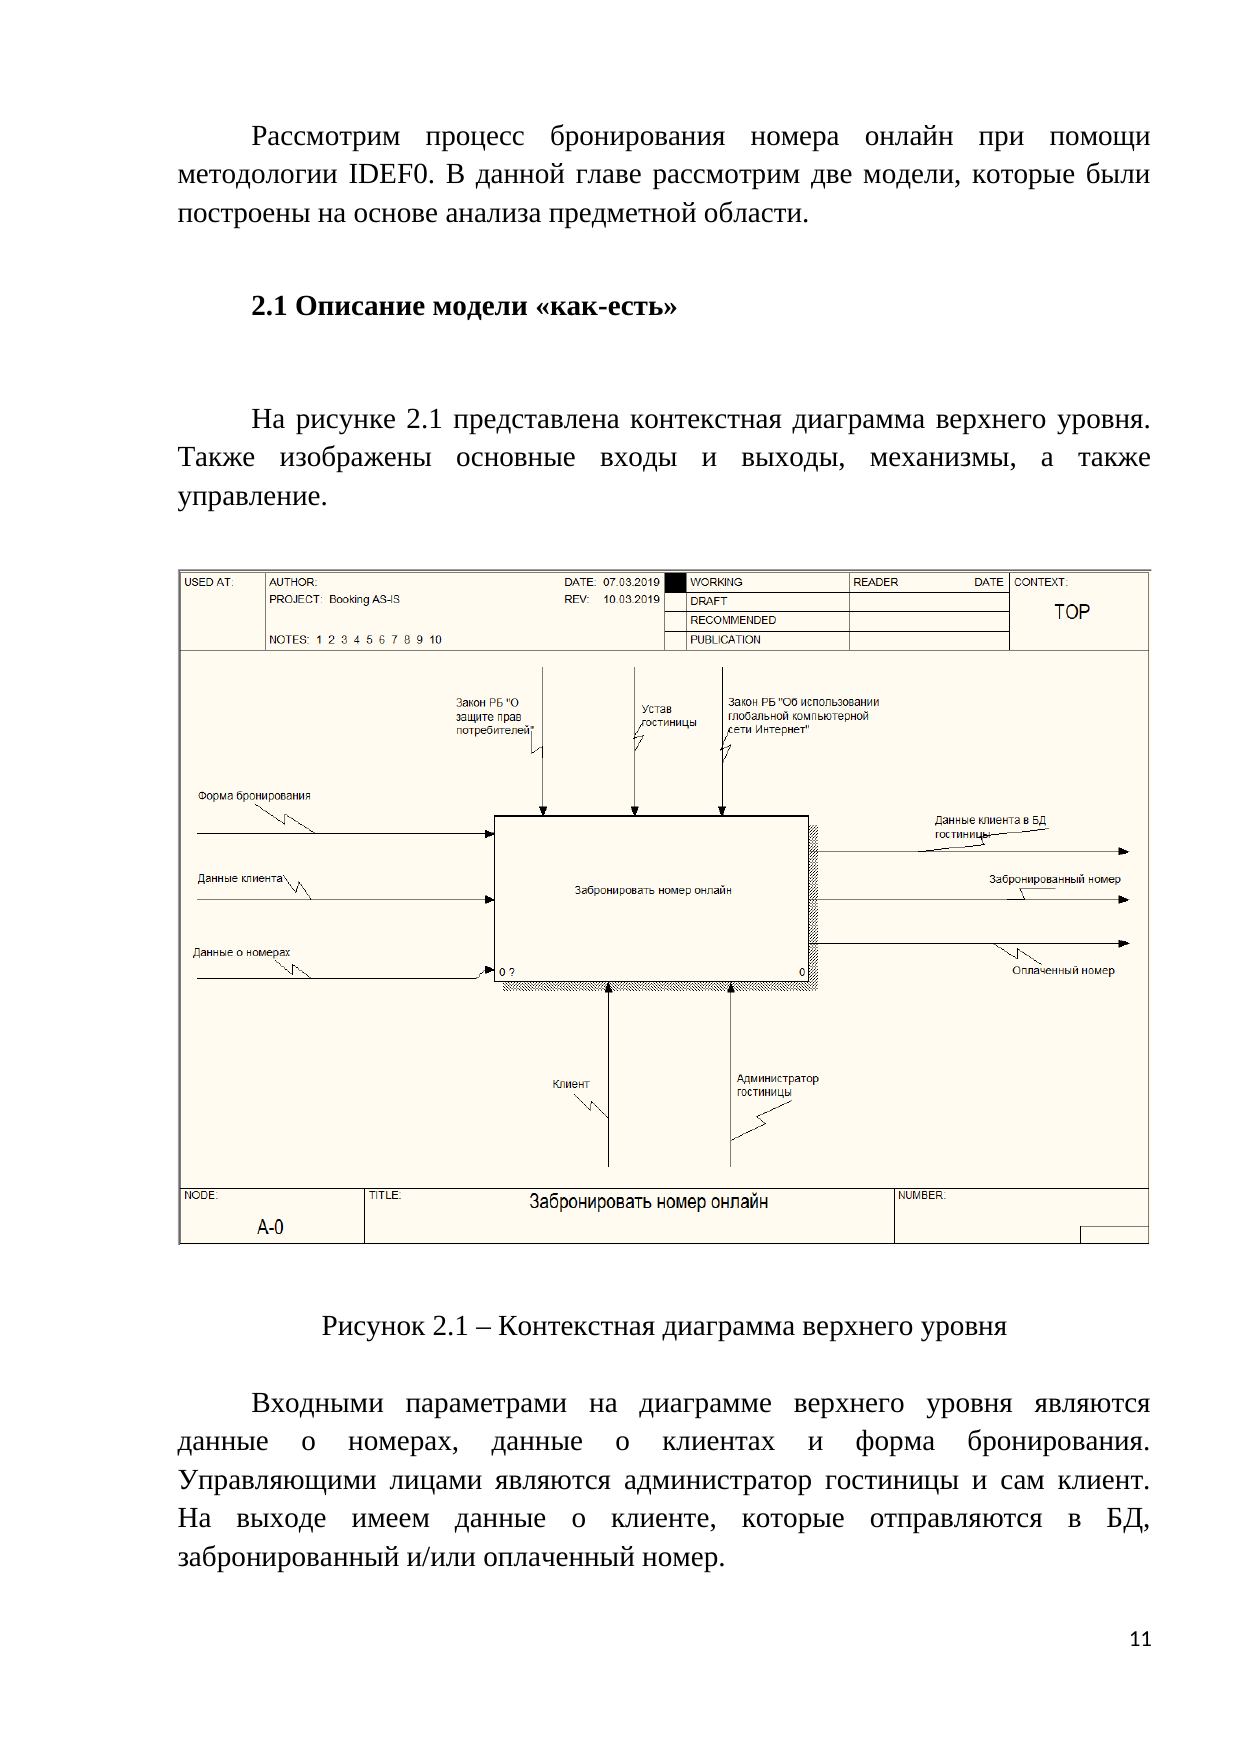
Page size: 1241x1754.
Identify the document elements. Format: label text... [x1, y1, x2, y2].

text Рассмотрим процесс бронирования номера онлайн при помощи методологии IDEF0. В данной главе рассмотрим две модели, которые были построены на основе анализа предметной области. [177, 118, 1152, 229]
picture [177, 569, 1152, 1245]
text 2.1 Описание модели «как-есть» [177, 288, 1152, 321]
text На рисунке 2.1 представлена контекстная диаграмма верхнего уровня. Также изображены основные входы и выходы, механизмы, а также управление. [177, 401, 1152, 511]
text Рисунок 2.1 – Контекстная диаграмма верхнего уровня [177, 1308, 1152, 1341]
text Входными параметрами на диаграмме верхнего уровня являются данные о номерах, данные о клиентах и форма бронирования. Управляющими лицами являются администратор гостиницы и сам клиент. На выходе имеем данные о клиенте, которые отправляются в БД, забронированный и/или оплаченный номер. [177, 1385, 1152, 1572]
